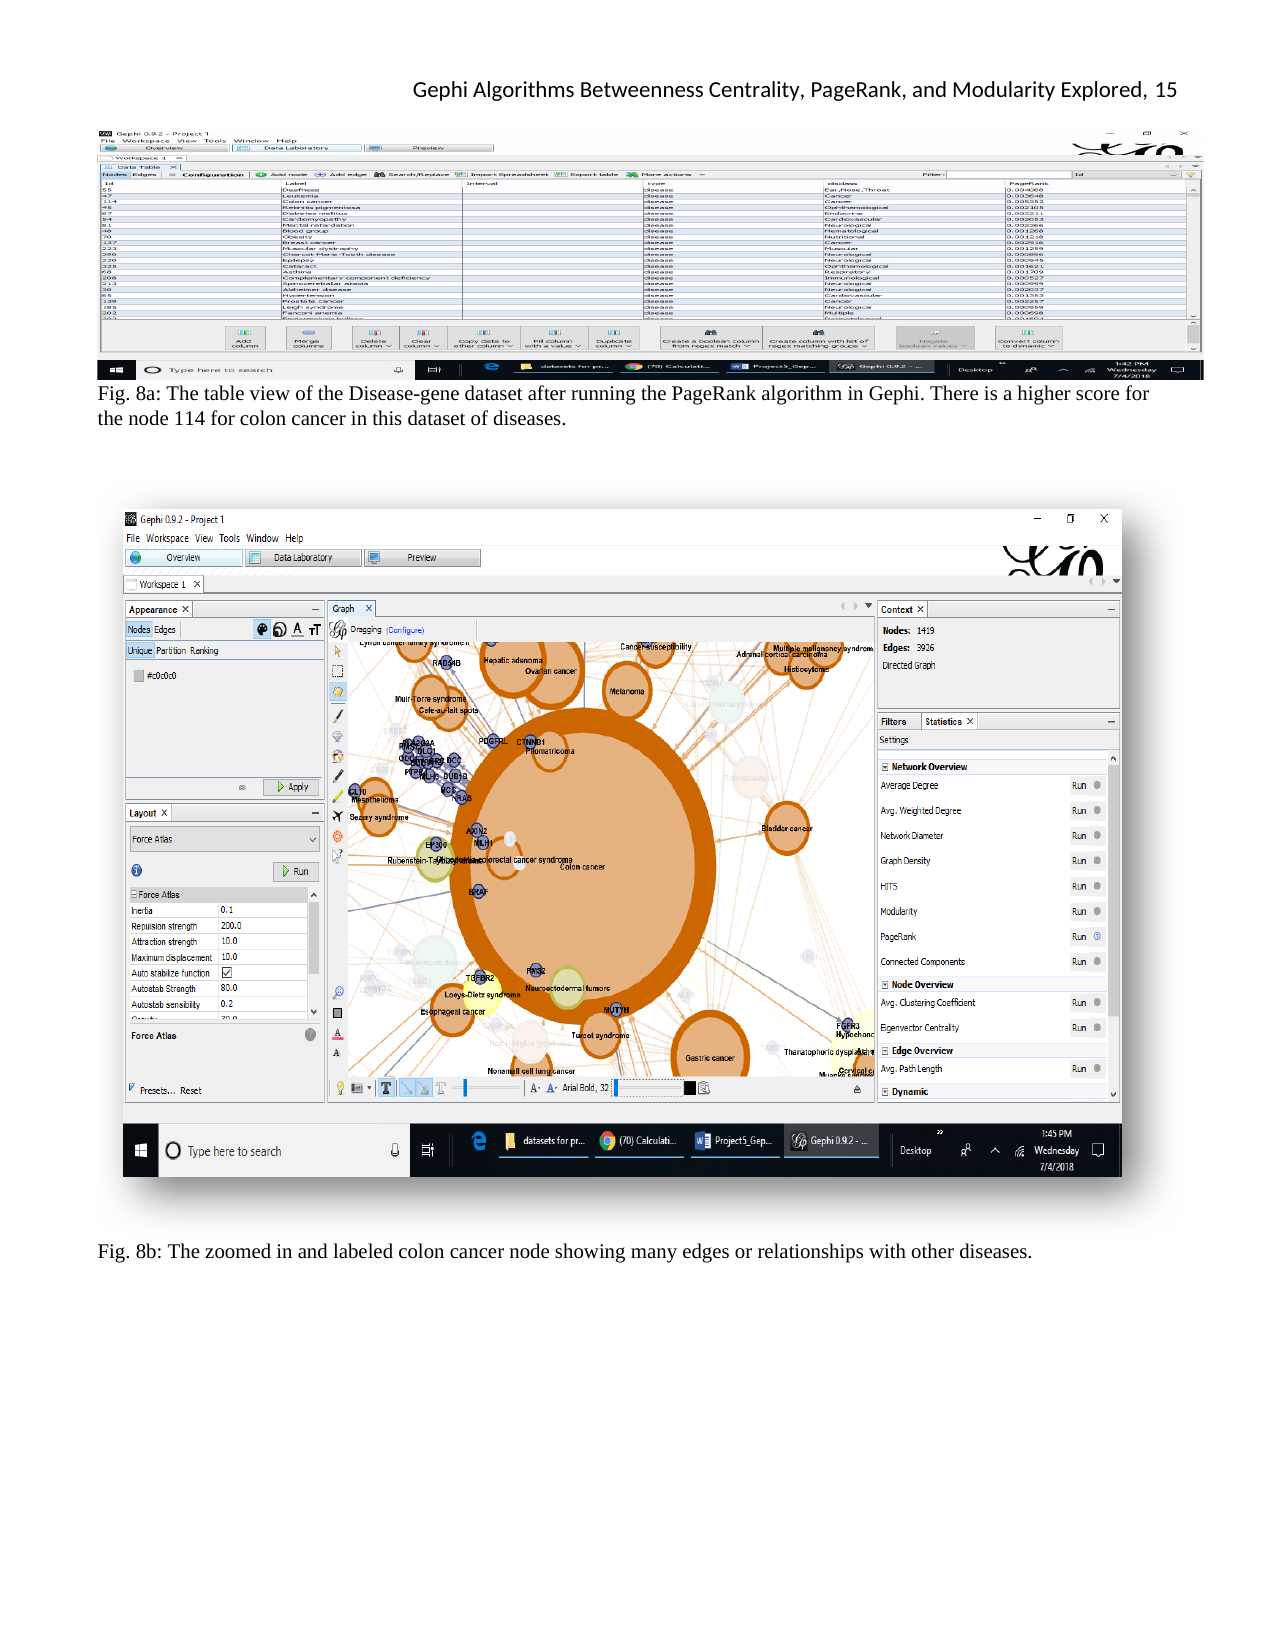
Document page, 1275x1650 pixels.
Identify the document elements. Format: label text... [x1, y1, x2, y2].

text Fig. 8a: The table view of the Disease-gene dataset after running the PageRank algorithm in Gephi. There is a higher score for the node 114 for colon cancer in this dataset of diseases. [97, 381, 1177, 430]
picture [97, 131, 1204, 380]
picture [123, 509, 1122, 1177]
text Fig. 8b: The zoomed in and labeled colon cancer node showing many edges or relationships with other diseases. [97, 1239, 1177, 1263]
